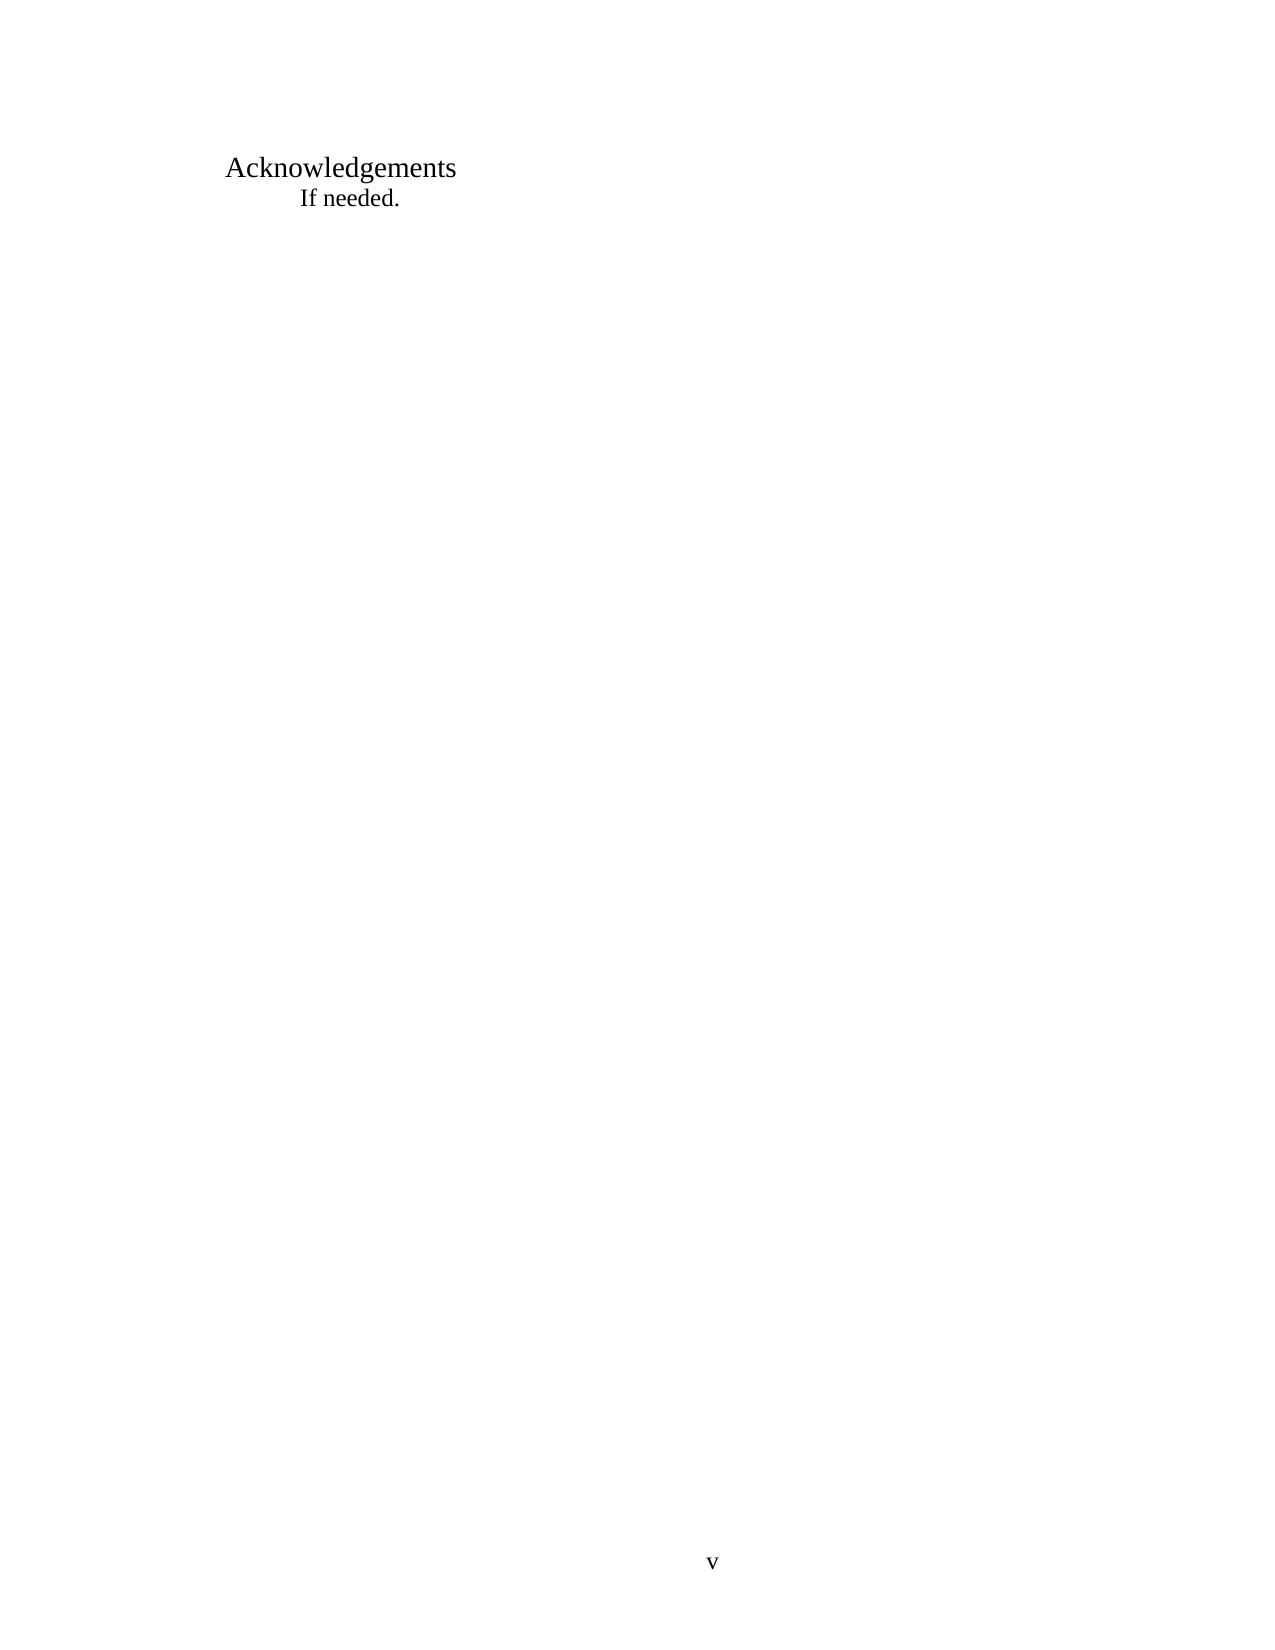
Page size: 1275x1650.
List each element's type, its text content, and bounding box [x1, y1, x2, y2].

subtitle Acknowledgements [225, 150, 1087, 183]
text If needed. [225, 183, 1087, 212]
